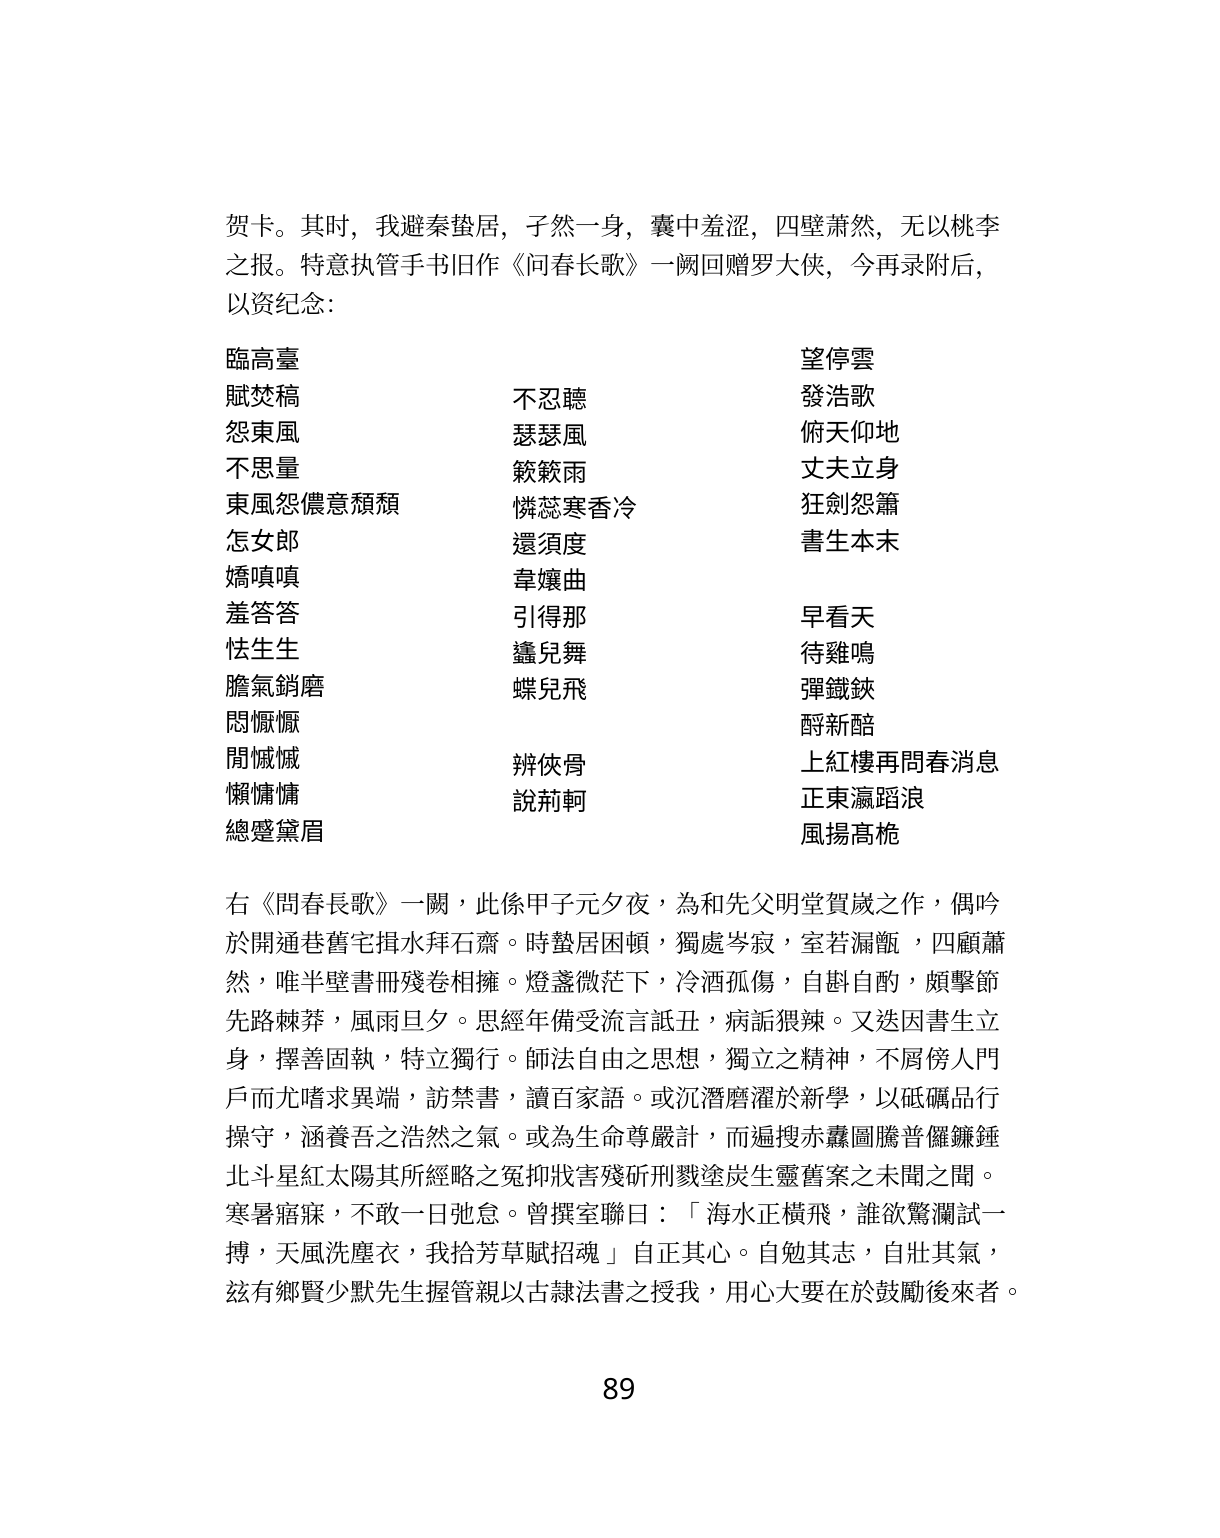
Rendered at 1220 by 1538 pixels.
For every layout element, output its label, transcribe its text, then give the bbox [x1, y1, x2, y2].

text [225, 207, 1012, 320]
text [225, 885, 1012, 1308]
text 賦焚稿 [225, 376, 437, 412]
text 辨俠骨 [512, 746, 725, 782]
text 望停雲 [800, 340, 1012, 376]
text 不思量 [225, 449, 437, 485]
text 丈夫立身 [800, 449, 1012, 485]
text 發浩歌 [800, 376, 1012, 412]
text 瑟瑟風 [512, 416, 725, 452]
text 怯生生 [225, 630, 437, 666]
text 酹新醅 [800, 706, 1012, 742]
text 還須度 [512, 524, 725, 561]
text 韋孃曲 [512, 561, 725, 597]
text 蝶兒飛 [512, 669, 725, 706]
text 簌簌雨 [512, 452, 725, 488]
text 悶懨懨 [225, 702, 437, 739]
text 待雞鳴 [800, 633, 1012, 669]
text 狂劍怨簫 [800, 485, 1012, 521]
text 說荊軻 [512, 782, 725, 818]
text 嬌嗔嗔 [225, 557, 437, 594]
text 正東瀛蹈浪 [800, 778, 1012, 814]
text 俯天仰地 [800, 412, 1012, 449]
text 羞答答 [225, 594, 437, 630]
text 書生本末 [800, 521, 1012, 557]
text 臨高臺 [225, 340, 437, 376]
text 彈鐡鋏 [800, 669, 1012, 706]
text 膽氣銷磨 [225, 666, 437, 702]
text 總蹙黛眉 [225, 811, 437, 847]
text 風揚髙桅 [800, 814, 1012, 851]
text 怨東風 [225, 412, 437, 449]
text 憐蕊寒香冷 [512, 488, 725, 524]
text 不忍聼 [512, 379, 725, 416]
text 蠭兒舞 [512, 633, 725, 669]
text 怎女郎 [225, 521, 437, 557]
text 引得那 [512, 597, 725, 633]
text 早看天 [800, 597, 1012, 633]
text 東風怨儂意頹頹 [225, 485, 437, 521]
text 懶慵慵 [225, 775, 437, 811]
text 上紅樓再問春消息 [800, 742, 1012, 778]
text 閒慽慽 [225, 739, 437, 775]
